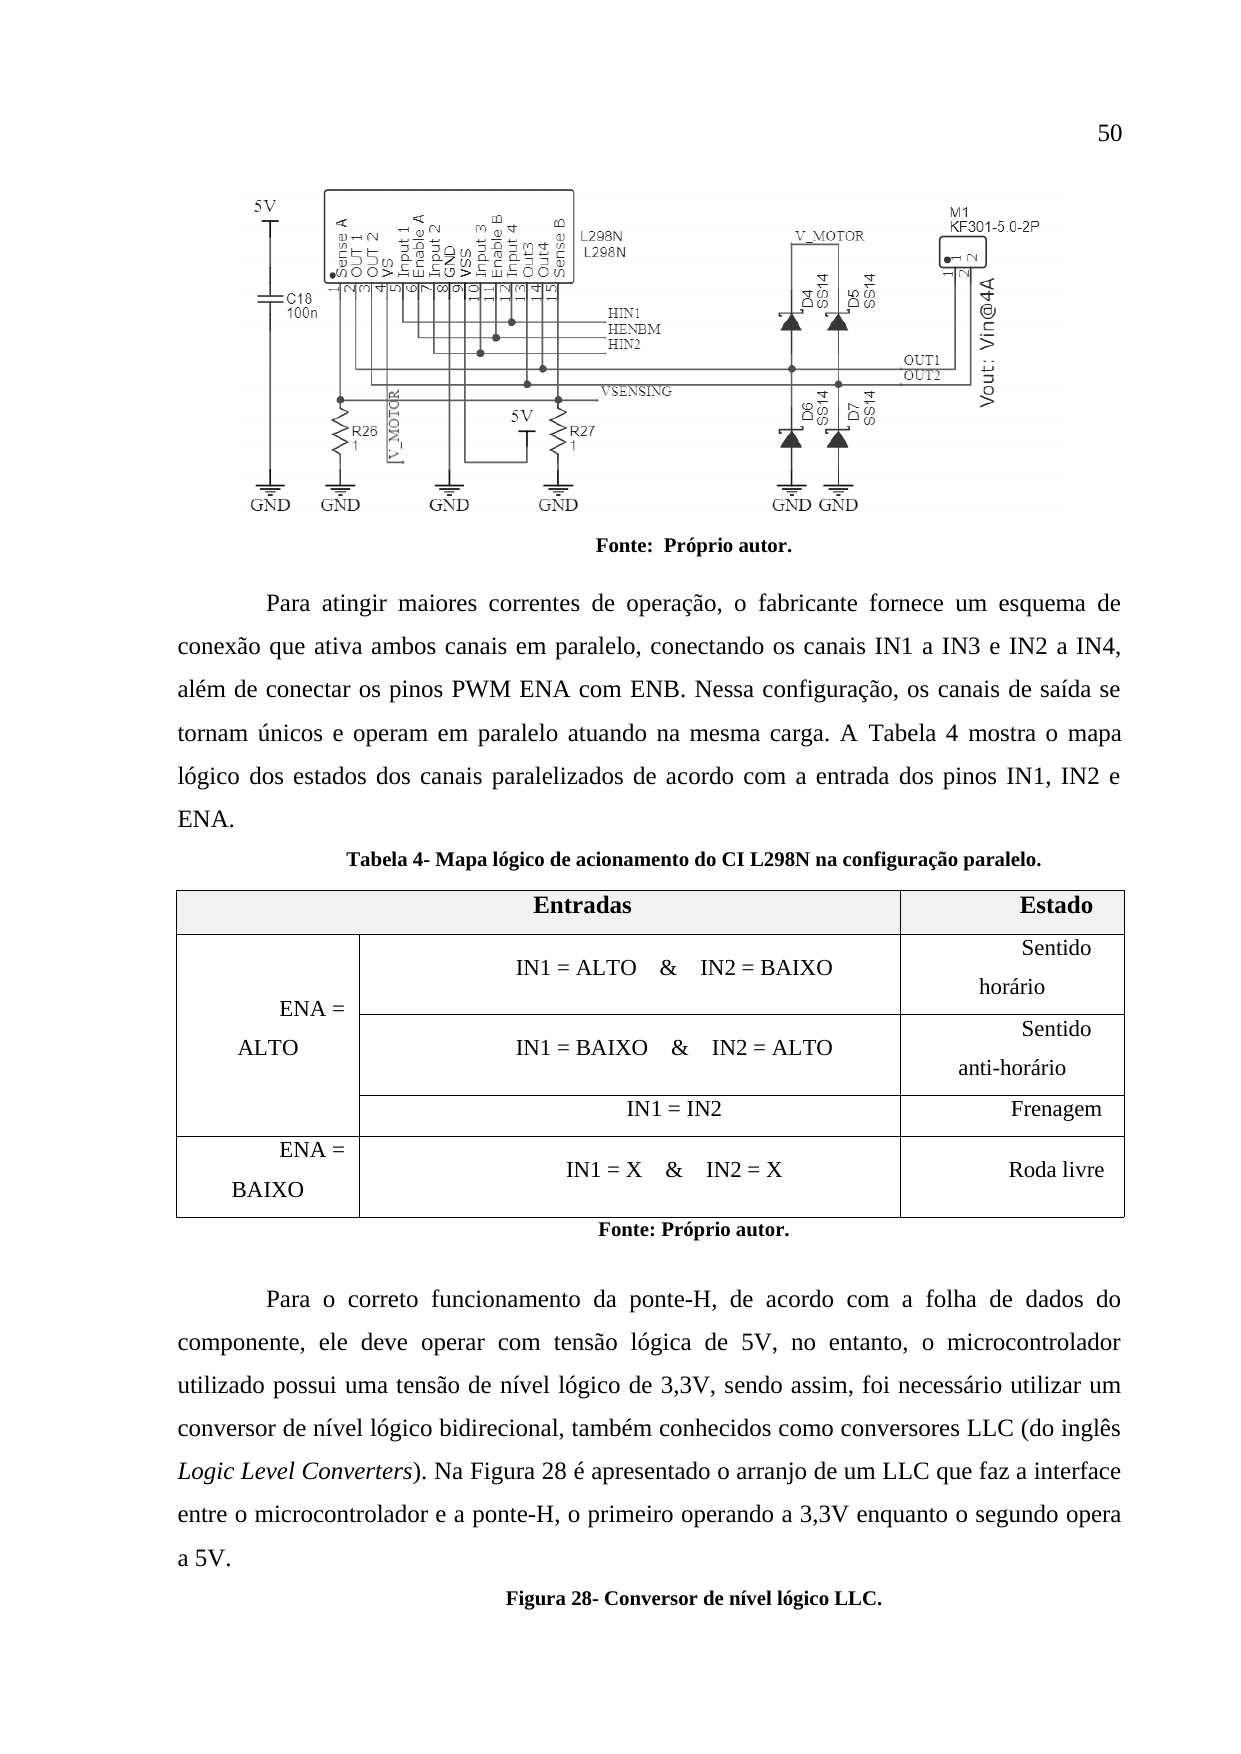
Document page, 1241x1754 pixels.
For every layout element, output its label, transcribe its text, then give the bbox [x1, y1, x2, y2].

table_cell Frenagem [901, 1096, 1124, 1136]
text Fonte: Próprio autor. [177, 533, 1122, 557]
text Para atingir maiores correntes de operação, o fabricante fornece um esquema de conexão que ativa ambos canais em paralelo, conectando os canais IN1 a IN3 e IN2 a IN4, além de conectar os pinos PWM ENA com ENB. Nessa configuração, os canais de saída se tornam únicos e operam em paralelo atuando na mesma carga. A Tabela 4 mostra o mapa lógico dos estados dos canais paralelizados de acordo com a entrada dos pinos IN1, IN2 e ENA. [177, 588, 1122, 833]
table_cell Sentido horário [901, 935, 1124, 1014]
table_cell IN1 = IN2 [360, 1096, 900, 1136]
table_cell Sentido anti-horário [901, 1015, 1124, 1095]
text Tabela 4- Mapa lógico de acionamento do CI L298N na configuração paralelo. [177, 847, 1122, 871]
table_cell Roda livre [901, 1137, 1124, 1216]
text Para o correto funcionamento da ponte-H, de acordo com a folha de dados do componente, ele deve operar com tensão lógica de 5V, no entanto, o microcontrolador utilizado possui uma tensão de nível lógico de 3,3V, sendo assim, foi necessário utilizar um conversor de nível lógico bidirecional, também conhecidos como conversores LLC (do inglês Logic Level Converters). Na Figura 28 é apresentado o arranjo de um LLC que faz a interface entre o microcontrolador e a ponte-H, o primeiro operando a 3,3V enquanto o segundo opera a 5V. [177, 1284, 1122, 1571]
table_cell ENA = BAIXO [177, 1137, 359, 1216]
table_cell IN1 = X & IN2 = X [360, 1137, 900, 1216]
text Figura 28- Conversor de nível lógico LLC. [177, 1586, 1122, 1610]
text Fonte: Próprio autor. [177, 1218, 1122, 1241]
table_cell IN1 = ALTO & IN2 = BAIXO [360, 935, 900, 1014]
table_cell ENA = ALTO [177, 935, 359, 1136]
table_header Entradas [177, 891, 900, 933]
table_cell IN1 = BAIXO & IN2 = ALTO [360, 1015, 900, 1095]
table_header Estado [901, 891, 1124, 933]
